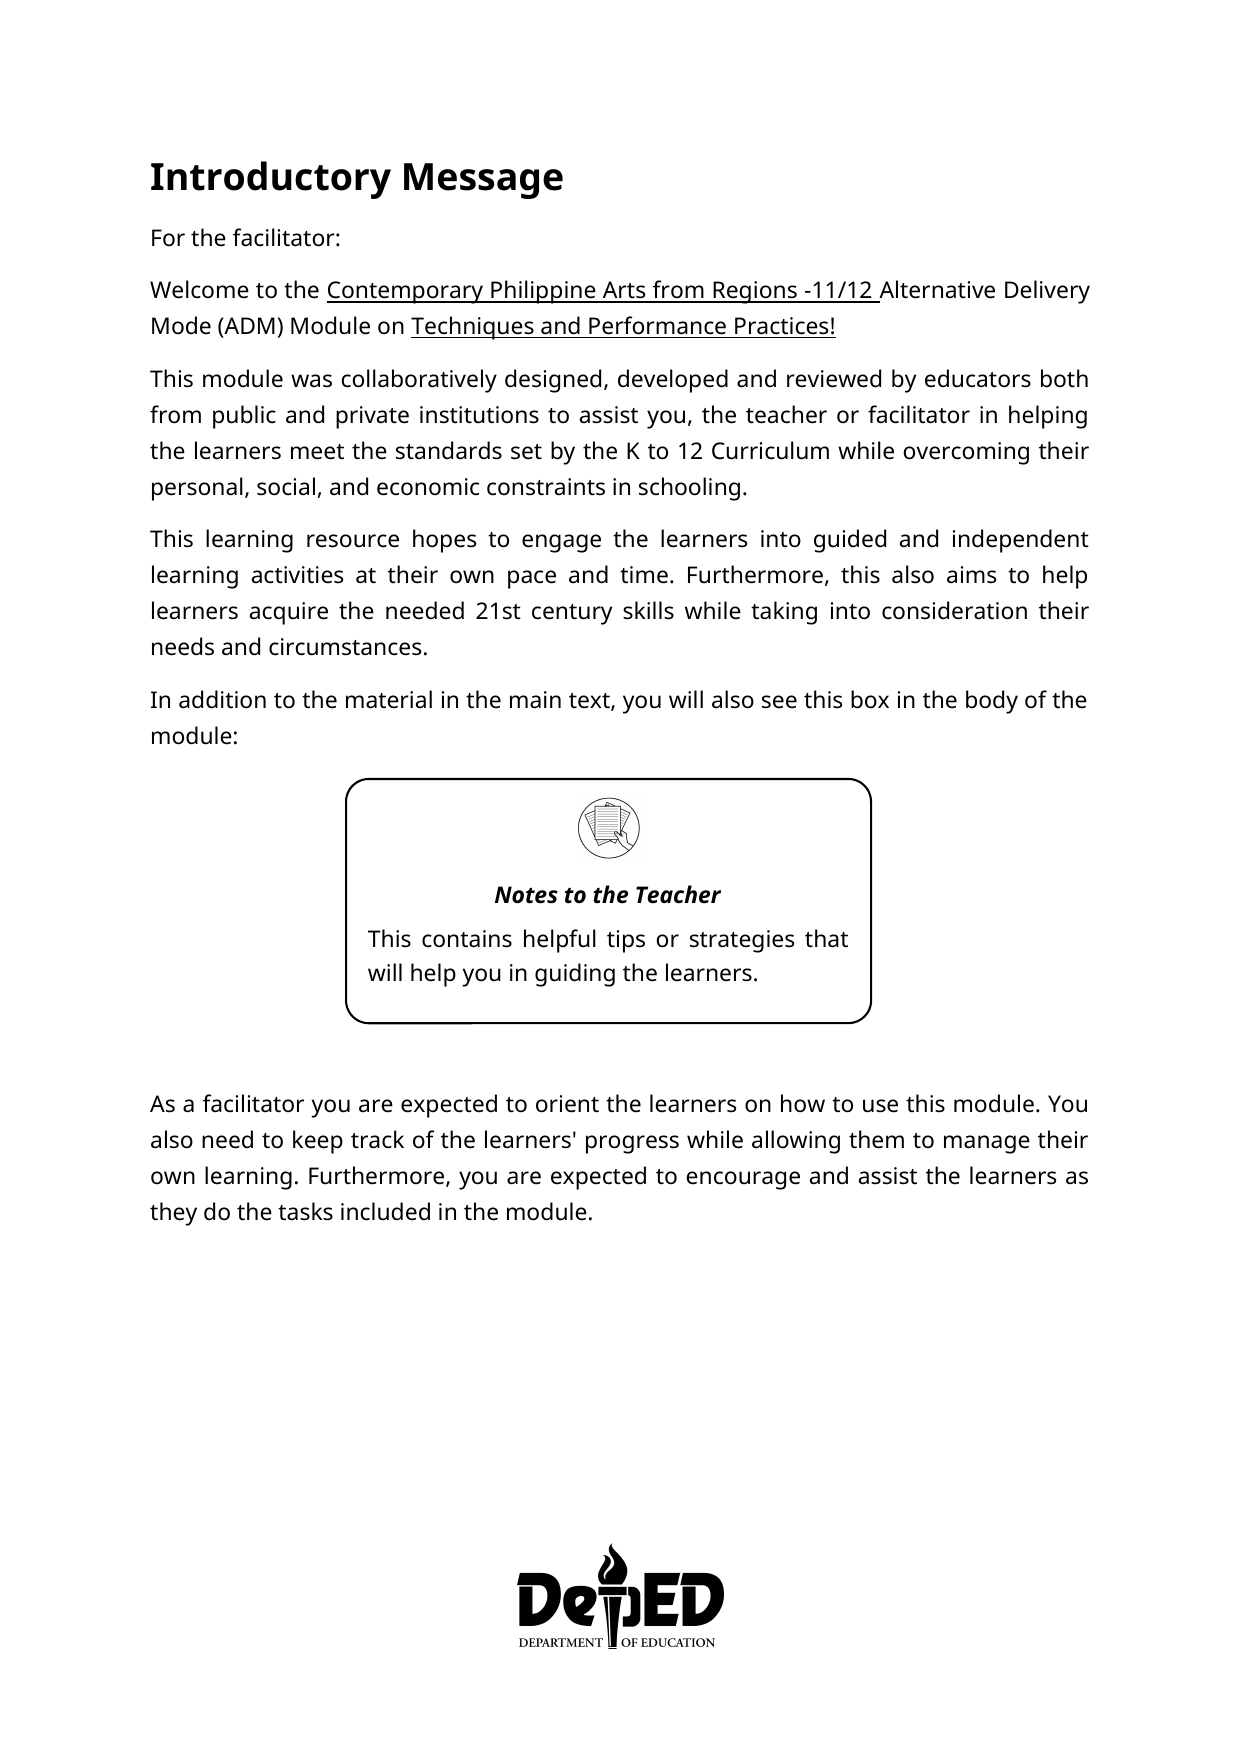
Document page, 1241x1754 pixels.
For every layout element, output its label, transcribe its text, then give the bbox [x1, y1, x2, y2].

text In addition to the material in the main text, you will also see this box in the body of the module: [150, 684, 1090, 751]
text For the facilitator: [150, 222, 1090, 253]
subtitle Introductory Message [150, 150, 1090, 201]
text This module was collaboratively designed, developed and reviewed by educators both from public and private institutions to assist you, the teacher or facilitator in helping the learners meet the standards set by the K to 12 Curriculum while overcoming their personal, social, and economic constraints in schooling. [150, 363, 1090, 502]
text Welcome to the Contemporary Philippine Arts from Regions -11/12 Alternative Delivery Mode (ADM) Module on Techniques and Performance Practices! [150, 274, 1090, 342]
text This learning resource hopes to engage the learners into guided and independent learning activities at their own pace and time. Furthermore, this also aims to help learners acquire the needed 21st century skills while taking into consideration their needs and circumstances. [150, 523, 1090, 662]
picture [575, 793, 643, 861]
text As a facilitator you are expected to orient the learners on how to use this module. You also need to keep track of the learners' progress while allowing them to manage their own learning. Furthermore, you are expected to encourage and assist the learners as they do the tasks included in the module. [150, 1088, 1090, 1227]
